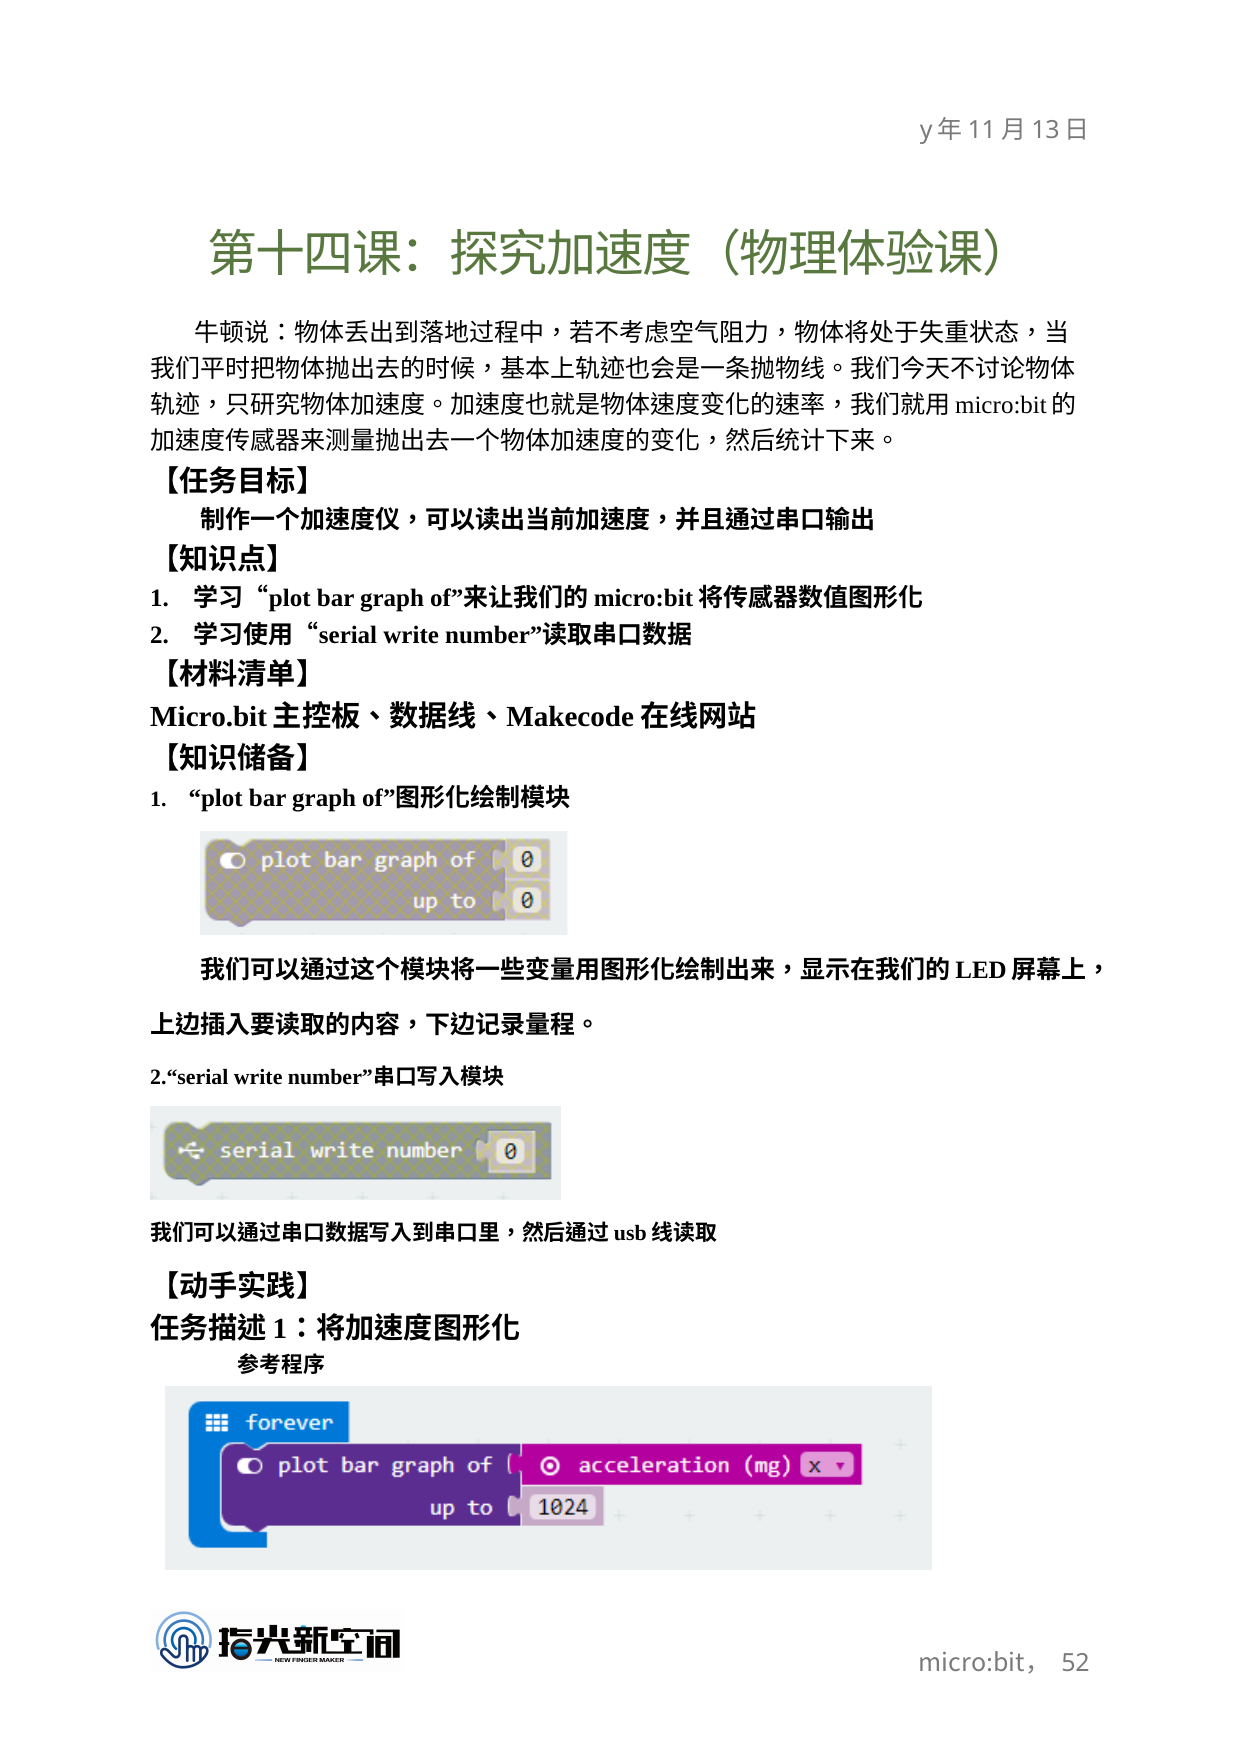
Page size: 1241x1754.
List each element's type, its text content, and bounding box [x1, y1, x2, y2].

text 【任务目标】 [150, 457, 1090, 499]
picture [150, 1609, 404, 1672]
text 我们可以通过这个模块将一些变量用图形化绘制出来，显示在我们的LED屏幕上，上边插入要读取的内容，下边记录量程。 [150, 950, 1090, 1041]
text 牛顿说：物体丢出到落地过程中，若不考虑空气阻力，物体将处于失重状态，当我们平时把物体抛出去的时候，基本上轨迹也会是一条抛物线。我们今天不讨论物体轨迹，只研究物体加速度。加速度也就是物体速度变化的速率，我们就用micro:bit的加速度传感器来测量抛出去一个物体加速度的变化，然后统计下来。 [150, 312, 1090, 457]
text 【知识储备】 [150, 735, 1090, 777]
list 学习“plot bar graph of”来让我们的micro:bit将传感器数值图形化 [150, 578, 1090, 614]
list 学习使用“serial write number”读取串口数据 [150, 614, 1090, 650]
text 【材料清单】 [150, 650, 1090, 693]
picture [164, 1386, 932, 1570]
text 参考程序 [237, 1347, 1090, 1379]
text 制作一个加速度仪，可以读出当前加速度，并且通过串口输出 [150, 499, 1090, 536]
list “plot bar graph of”图形化绘制模块 [150, 777, 1090, 813]
text Micro.bit主控板、数据线、Makecode在线网站 [150, 693, 1090, 735]
text 【知识点】 [150, 536, 1090, 578]
text 任务描述1：将加速度图形化 [150, 1305, 1090, 1347]
picture [200, 831, 568, 935]
text 【动手实践】 [150, 1262, 1090, 1305]
text 我们可以通过串口数据写入到串口里，然后通过usb线读取 [150, 1215, 1090, 1247]
text 第十四课：探究加速度（物理体验课） [150, 225, 1090, 283]
picture [150, 1106, 561, 1200]
text 2.“serial write number”串口写入模块 [150, 1059, 1090, 1090]
